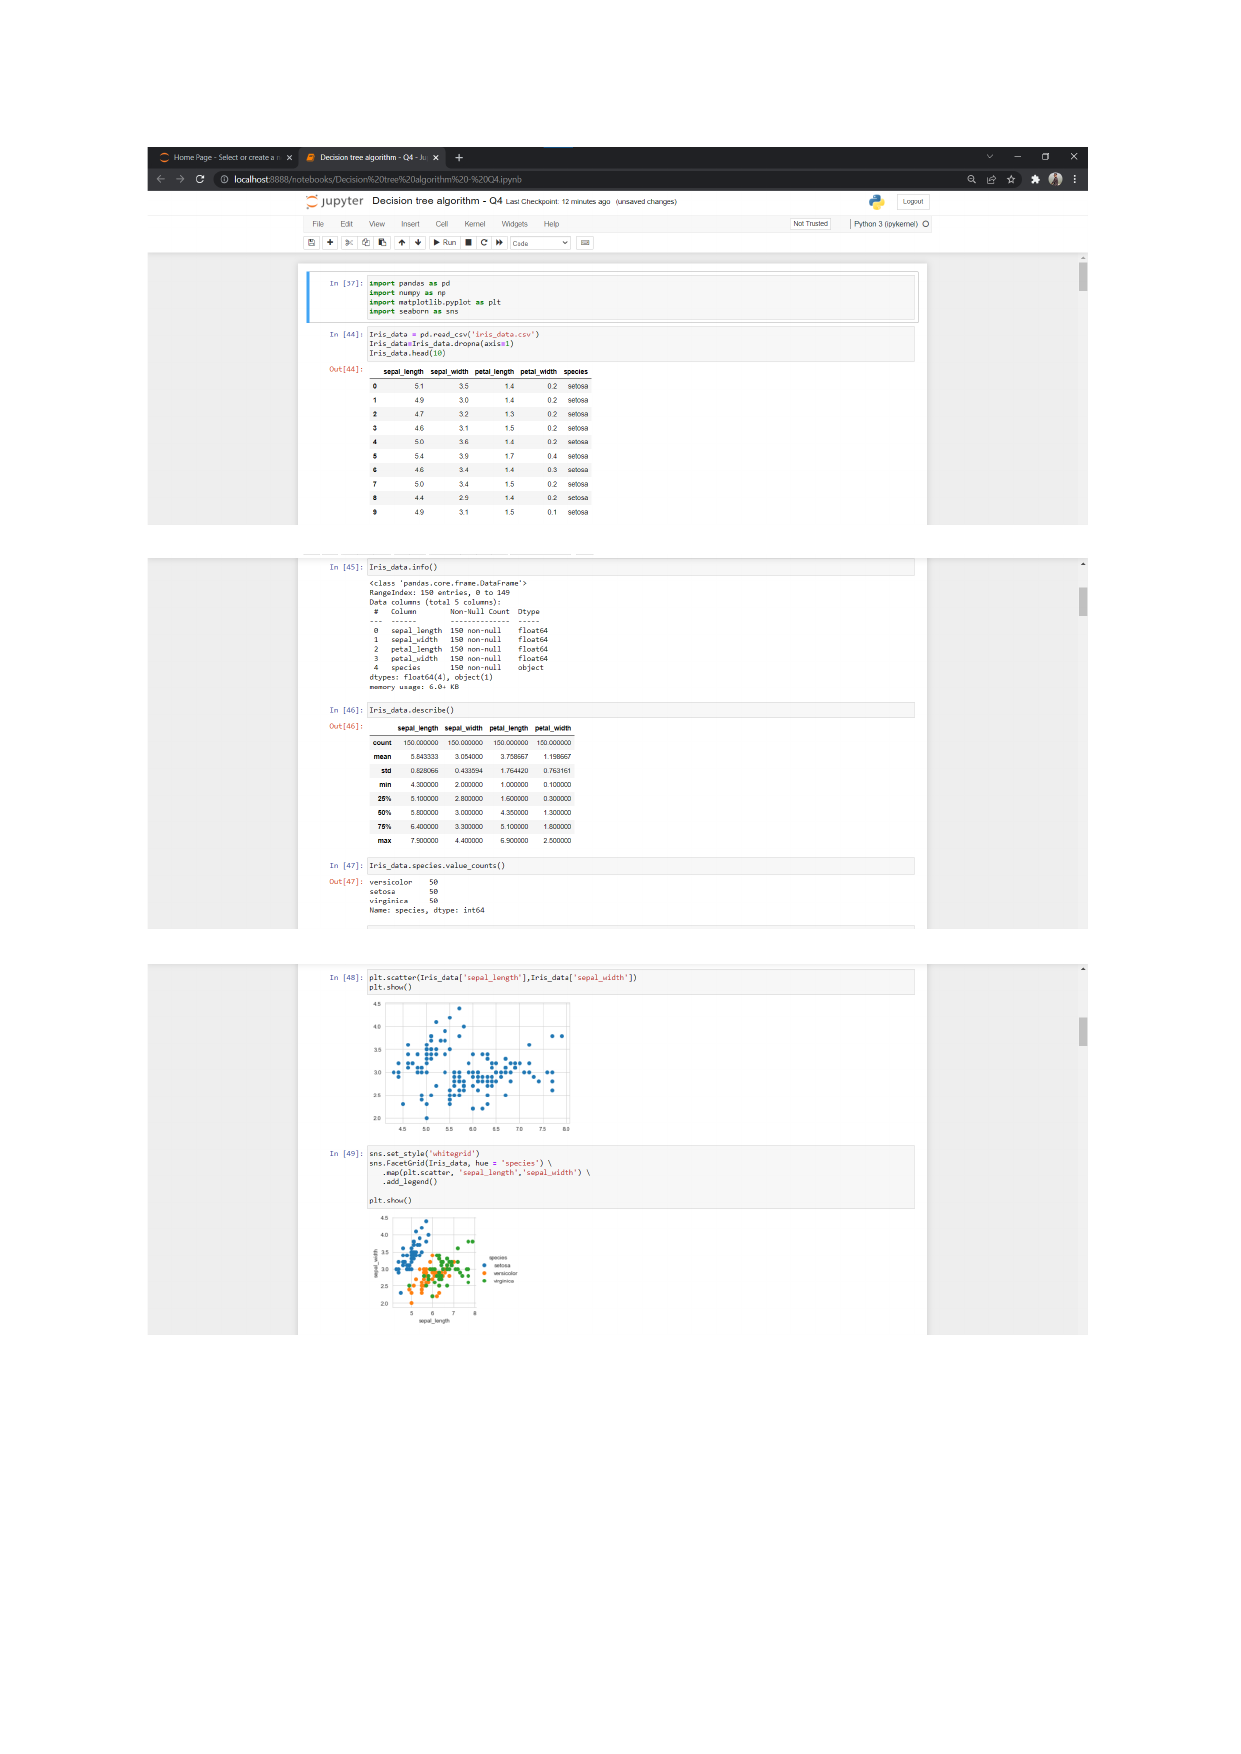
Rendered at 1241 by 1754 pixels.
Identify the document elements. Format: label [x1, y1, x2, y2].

picture [147, 554, 1088, 929]
picture [147, 964, 1088, 1335]
picture [147, 147, 1088, 525]
